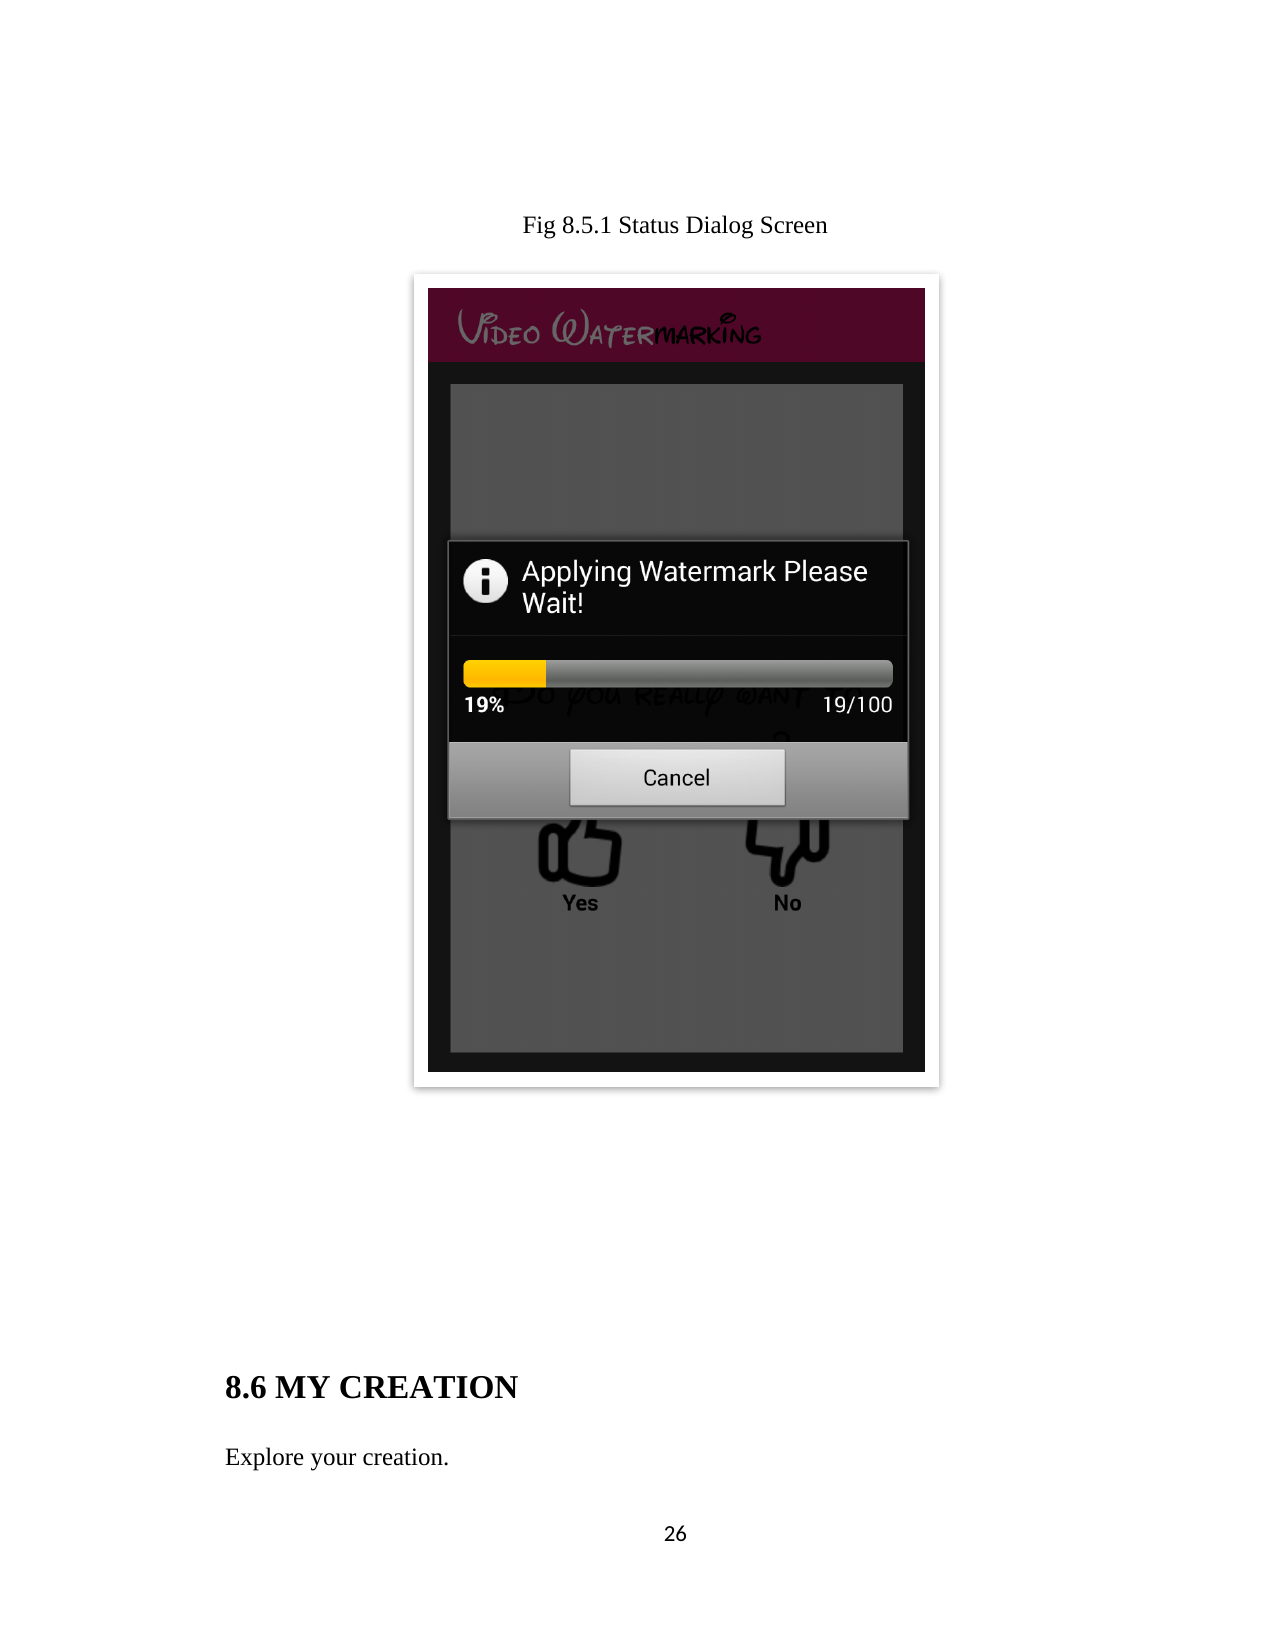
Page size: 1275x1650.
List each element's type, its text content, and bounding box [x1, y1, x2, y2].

picture [428, 288, 925, 1072]
text Explore your creation. [225, 1442, 1125, 1471]
text Fig 8.5.1 Status Dialog Screen [225, 210, 1125, 238]
text 8.6 MY CREATION [225, 1368, 1125, 1406]
